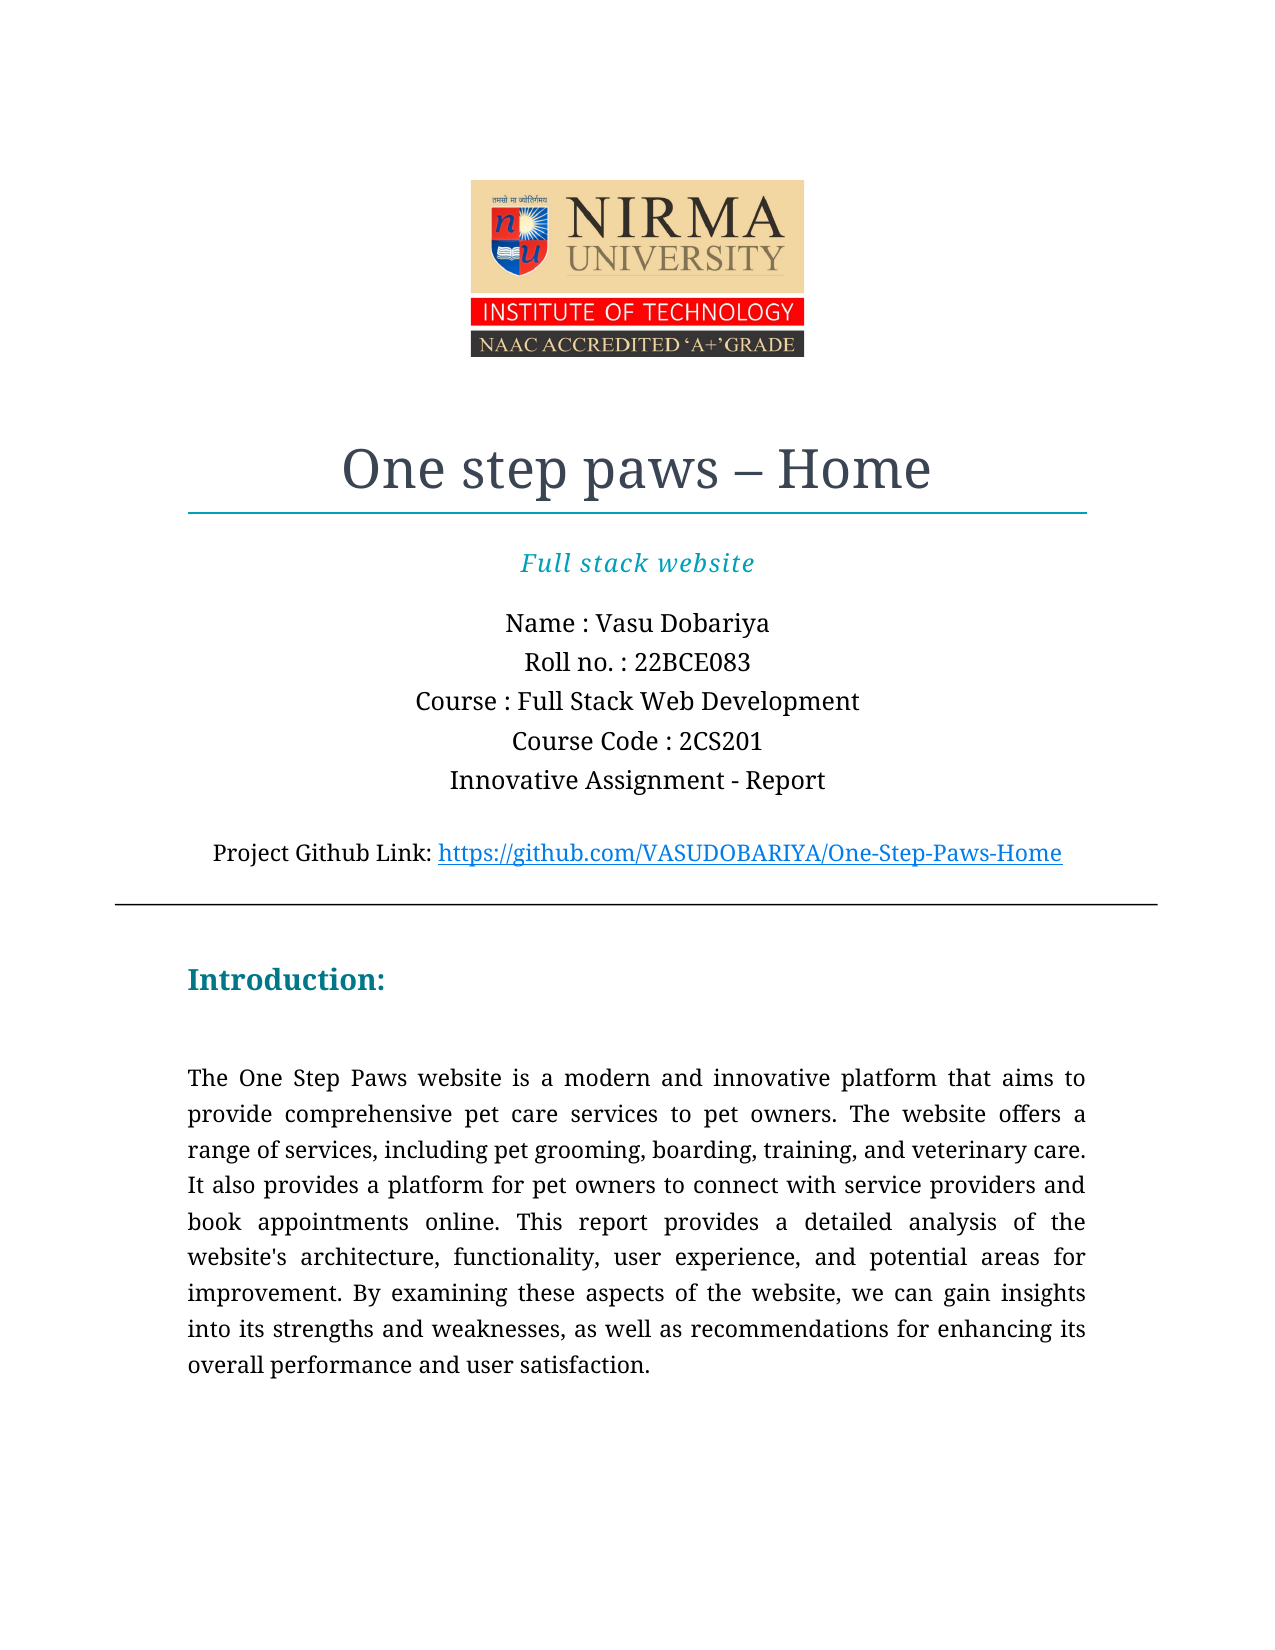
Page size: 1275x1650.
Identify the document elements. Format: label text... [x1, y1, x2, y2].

text Course : Full Stack Web Development [187, 684, 1087, 718]
text Project Github Link: https://github.com/VASUDOBARIYA/One-Step-Paws-Home [187, 837, 1087, 869]
picture [470, 180, 805, 357]
text Roll no. : 22BCE083 [187, 645, 1087, 679]
text The One Step Paws website is a modern and innovative platform that aims to provide comprehensive pet care services to pet owners. The website offers a range of services, including pet grooming, boarding, training, and veterinary care. It also provides a platform for pet owners to connect with service providers and book appointments online. This report provides a detailed analysis of the website's architecture, functionality, user experience, and potential areas for improvement. By examining these aspects of the website, we can gain insights into its strengths and weaknesses, as well as recommendations for enhancing its overall performance and user satisfaction. [187, 1062, 1087, 1380]
text Course Code : 2CS201 [187, 723, 1087, 757]
title One step paws – Home [187, 430, 1087, 514]
subtitle Full stack website [187, 546, 1087, 580]
subtitle Introduction: [187, 959, 1087, 999]
text Innovative Assignment - Report [187, 762, 1087, 796]
text Name : Vasu Dobariya [187, 606, 1087, 640]
